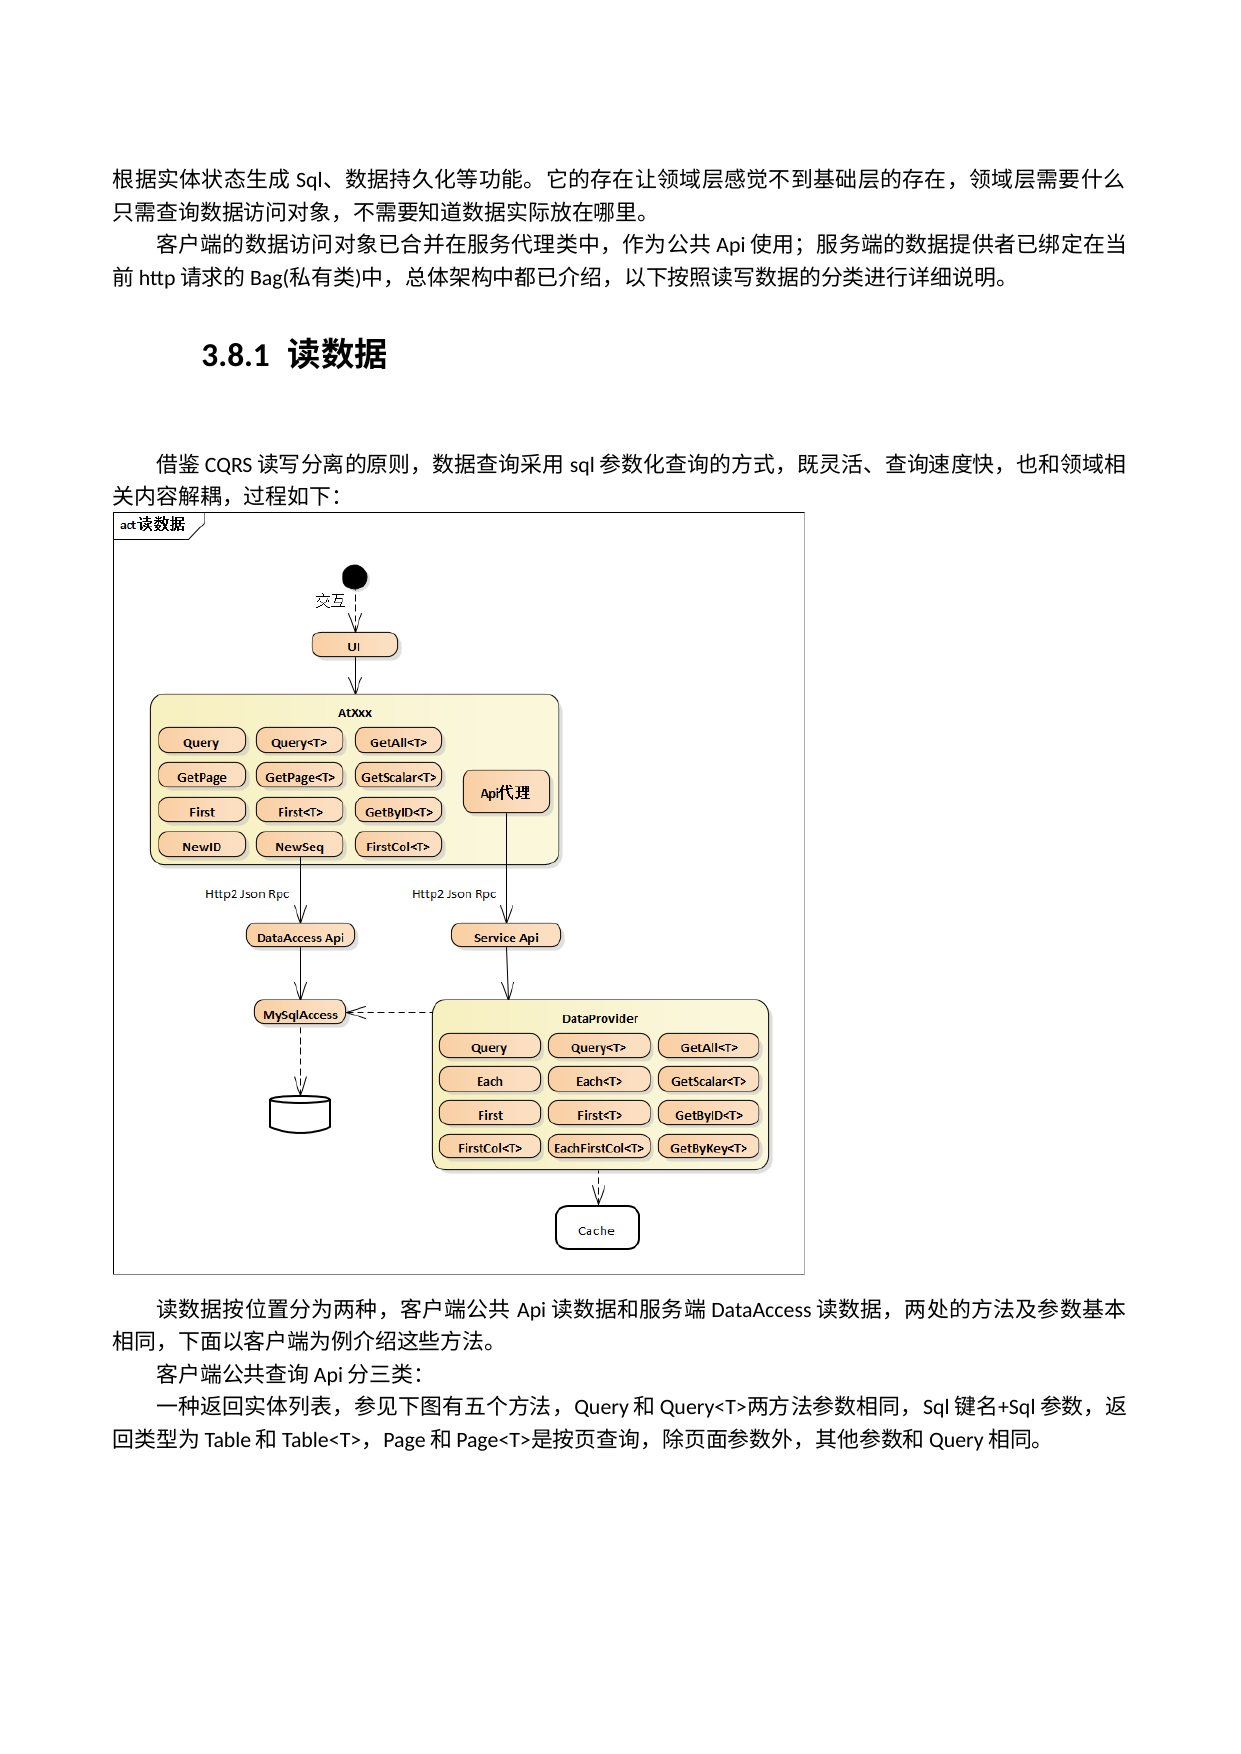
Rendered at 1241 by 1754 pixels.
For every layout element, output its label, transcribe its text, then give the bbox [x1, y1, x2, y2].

text 一种返回实体列表，参见下图有五个方法，Query和Query<T>两方法参数相同，Sql键名+Sql参数，返回类型为Table和Table<T>，Page和Page<T>是按页查询，除页面参数外，其他参数和Query相同。 [112, 1389, 1128, 1454]
subtitle 读数据 [201, 319, 1128, 384]
text 读数据按位置分为两种，客户端公共Api读数据和服务端DataAccess读数据，两处的方法及参数基本相同，下面以客户端为例介绍这些方法。 [112, 1291, 1128, 1356]
text 借鉴CQRS读写分离的原则，数据查询采用sql参数化查询的方式，既灵活、查询速度快，也和领域相关内容解耦，过程如下： [112, 446, 1128, 511]
text 客户端的数据访问对象已合并在服务代理类中，作为公共Api使用；服务端的数据提供者已绑定在当前http请求的Bag(私有类)中，总体架构中都已介绍，以下按照读写数据的分类进行详细说明。 [112, 227, 1128, 292]
picture [112, 511, 805, 1275]
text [112, 162, 1128, 227]
text 客户端公共查询Api分三类： [112, 1356, 1128, 1389]
